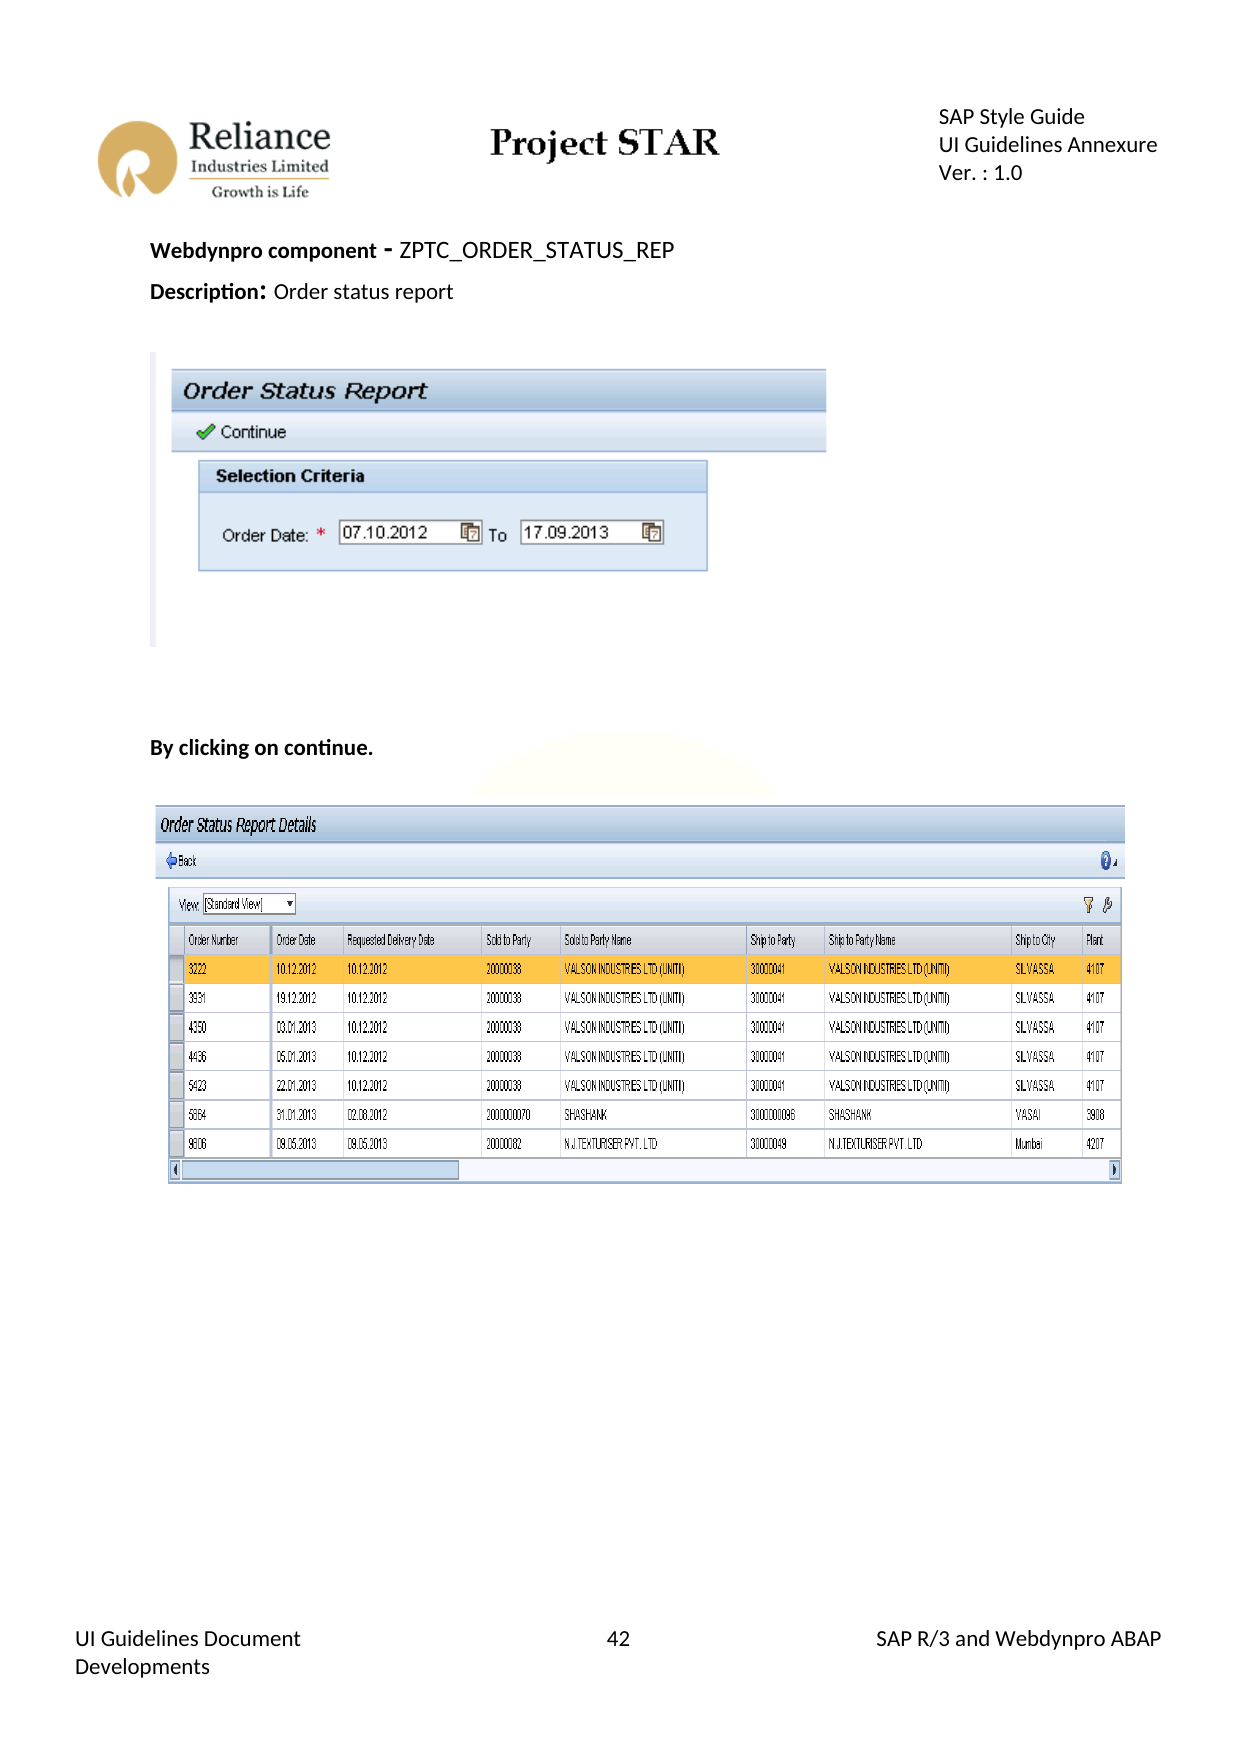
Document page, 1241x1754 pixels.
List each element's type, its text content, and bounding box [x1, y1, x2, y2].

picture [466, 101, 756, 203]
list Webdynpro component - ZPTC_ORDER_STATUS_REP [150, 230, 1165, 266]
list By clicking on continue. [150, 733, 1165, 761]
list Description: Order status report [150, 271, 1165, 307]
picture [150, 352, 827, 647]
picture [88, 101, 342, 203]
picture [150, 797, 1125, 1205]
